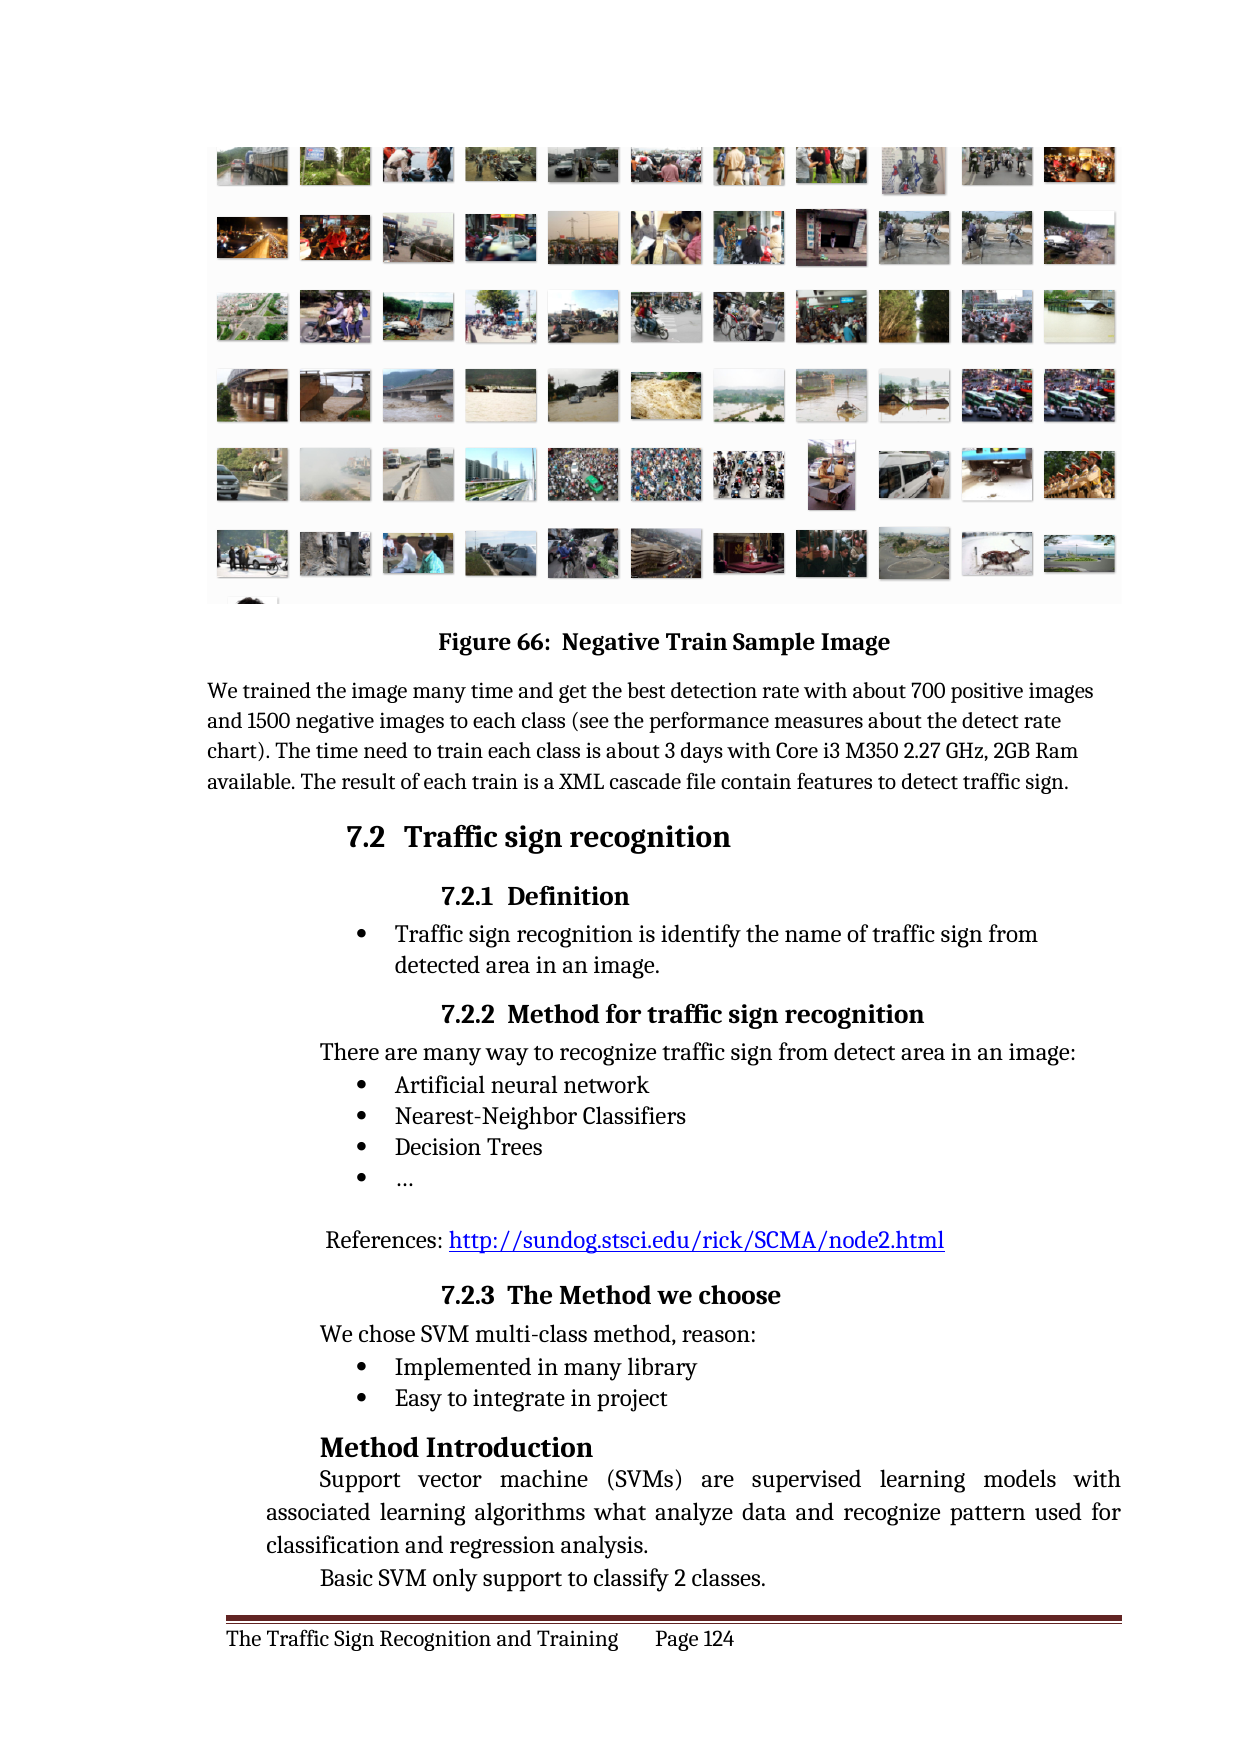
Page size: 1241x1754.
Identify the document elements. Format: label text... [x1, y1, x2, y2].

subtitle Definition [441, 881, 1122, 912]
list Implemented in many library [357, 1353, 1122, 1382]
picture [207, 147, 1122, 604]
subtitle Method for traffic sign recognition [441, 999, 1122, 1030]
text Support vector machine (SVMs) are supervised learning models with associated learning algorithms what analyze data and recognize pattern used for classification and regression analysis. [266, 1465, 1122, 1560]
text References: http://sundog.stsci.edu/rick/SCMA/node2.html [207, 1226, 1122, 1255]
list Decision Trees [357, 1133, 1122, 1162]
text We chose SVM multi-class method, reason: [319, 1320, 1122, 1348]
text Basic SVM only support to classify 2 classes. [266, 1564, 1122, 1593]
text Method Introduction [319, 1432, 1122, 1465]
list Easy to integrate in project [357, 1384, 1122, 1413]
subtitle Traffic sign recognition [385, 819, 1122, 856]
text There are many way to recognize traffic sign from detect area in an image: [319, 1038, 1122, 1067]
text Figure 66: Negative Train Sample Image [207, 628, 1122, 657]
list Artificial neural network [357, 1071, 1122, 1100]
list … [357, 1164, 1122, 1193]
list Nearest-Neighbor Classifiers [357, 1102, 1122, 1131]
list Traffic sign recognition is identify the name of traffic sign from detected area in an image. [357, 920, 1122, 980]
text We trained the image many time and get the best detection rate with about 700 positive images and 1500 negative images to each class (see the performance measures about the detect rate chart). The time need to train each class is about 3 days with Core i3 M350 2.27 GHz, 2GB Ram available. The result of each train is a XML cascade file contain features to detect traffic sign. [207, 678, 1122, 795]
subtitle The Method we choose [441, 1280, 1122, 1311]
